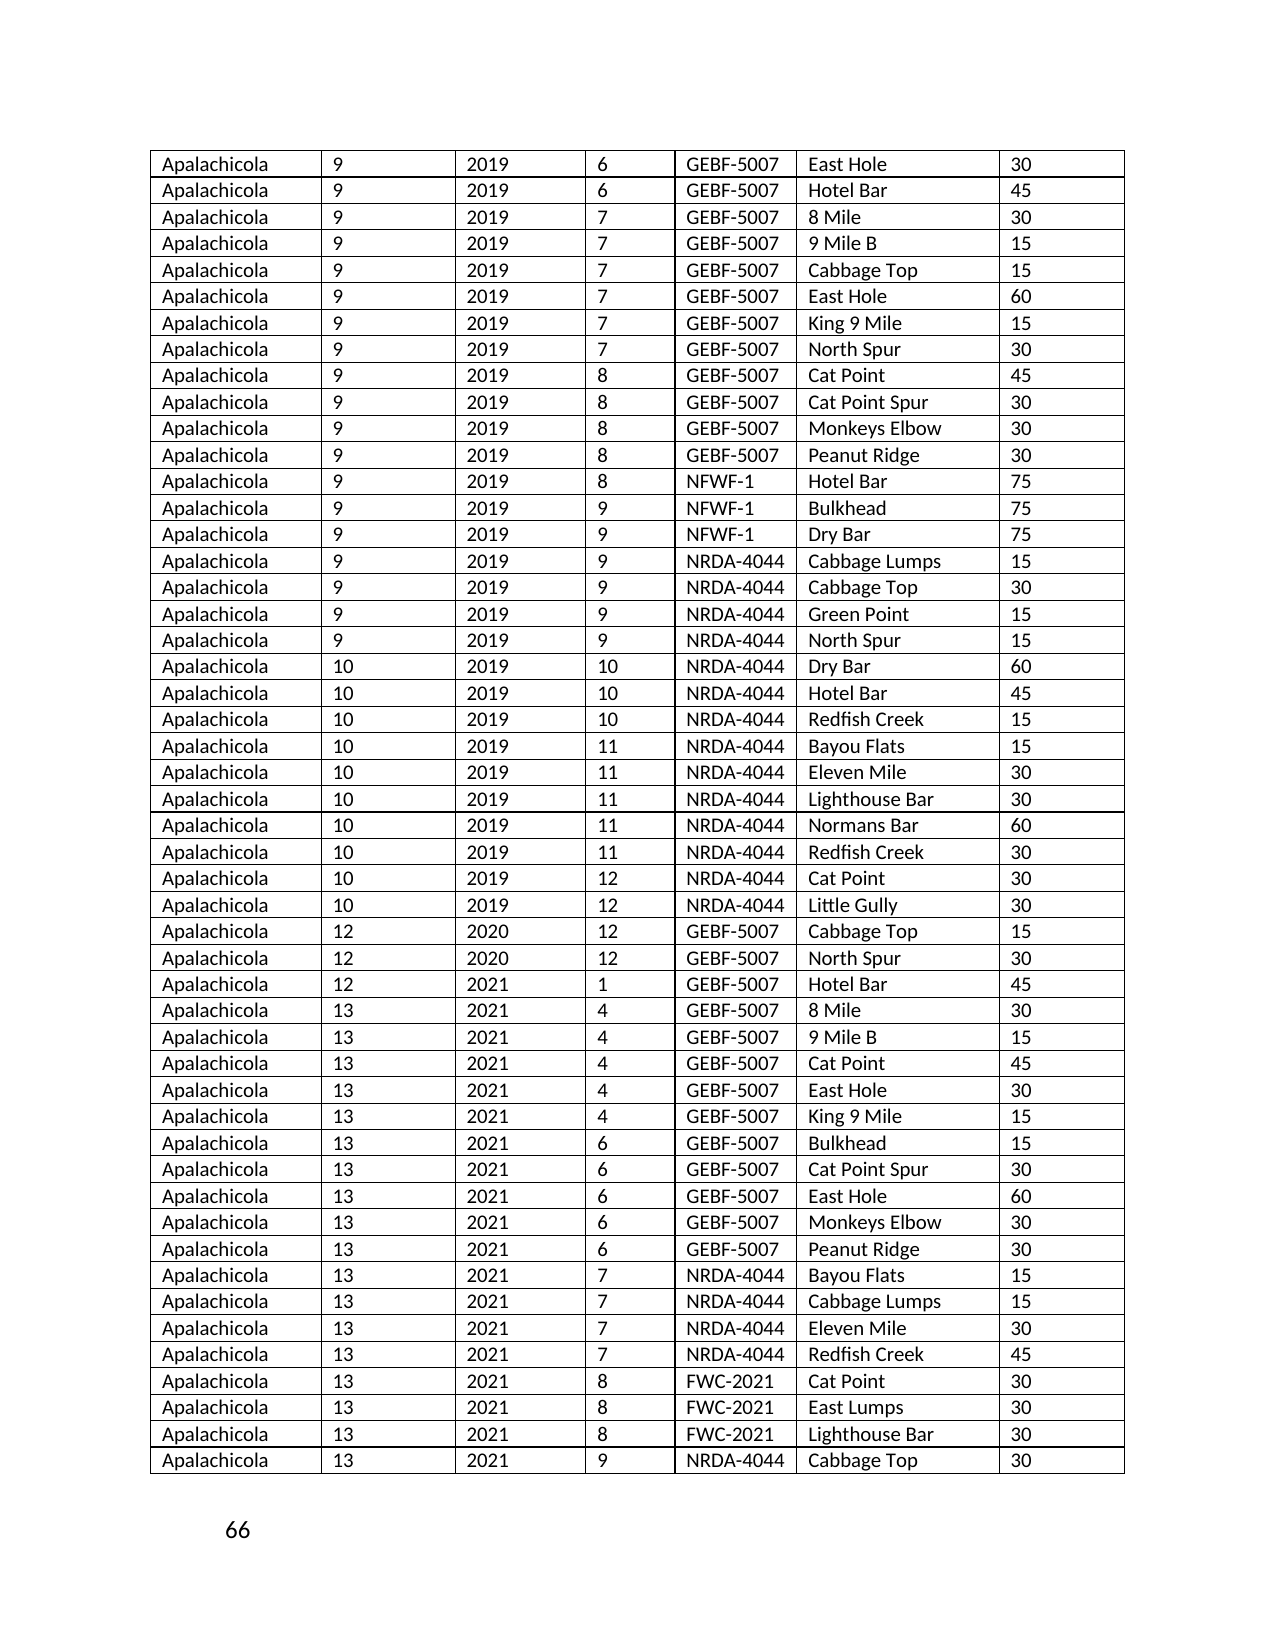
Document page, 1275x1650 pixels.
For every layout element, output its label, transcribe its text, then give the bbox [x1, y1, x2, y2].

table_cell 8 [586, 389, 674, 414]
table_cell 7 [586, 1262, 674, 1288]
table_cell 8 [586, 469, 674, 494]
table_cell 8 Mile [797, 998, 999, 1023]
table_cell North Spur [797, 336, 999, 362]
table_cell GEBF-5007 [676, 1077, 796, 1102]
table_cell Cabbage Lumps [797, 548, 999, 573]
table_cell 9 [322, 389, 455, 414]
table_cell 2021 [456, 1130, 585, 1155]
table_cell Apalachicola [151, 892, 321, 917]
table_cell Apalachicola [151, 548, 321, 573]
table_cell 2019 [456, 521, 585, 547]
table_cell Apalachicola [151, 1342, 321, 1367]
table_cell Apalachicola [151, 1130, 321, 1155]
table_cell Cabbage Top [797, 918, 999, 944]
table_cell Apalachicola [151, 495, 321, 520]
table_cell Apalachicola [151, 945, 321, 970]
table_cell NRDA-4044 [676, 627, 796, 653]
table_cell NRDA-4044 [676, 1262, 796, 1288]
table_cell 2019 [456, 839, 585, 864]
table_cell Dry Bar [797, 521, 999, 547]
table_cell GEBF-5007 [676, 945, 796, 970]
table_cell 13 [322, 1421, 455, 1446]
table_cell 30 [1000, 945, 1124, 970]
table_cell 2019 [456, 178, 585, 203]
table_cell Apalachicola [151, 1236, 321, 1261]
table_cell East Hole [797, 283, 999, 309]
table_cell NRDA-4044 [676, 548, 796, 573]
table_cell 10 [322, 733, 455, 758]
table_cell 13 [322, 1130, 455, 1155]
table_cell GEBF-5007 [676, 1130, 796, 1155]
table_cell East Hole [797, 1077, 999, 1102]
table_cell NRDA-4044 [676, 892, 796, 917]
table_cell 12 [586, 945, 674, 970]
table_cell 2019 [456, 733, 585, 758]
table_cell Cabbage Top [797, 257, 999, 282]
table_cell NRDA-4044 [676, 574, 796, 600]
table_cell 13 [322, 1051, 455, 1076]
table_cell East Hole [797, 151, 999, 176]
table_cell 15 [1000, 1130, 1124, 1155]
table_cell 12 [586, 865, 674, 891]
table_cell 2021 [456, 1448, 585, 1473]
table_cell 7 [586, 257, 674, 282]
table_cell 2019 [456, 707, 585, 732]
table_cell NRDA-4044 [676, 865, 796, 891]
table_cell GEBF-5007 [676, 1104, 796, 1129]
table_cell 30 [1000, 389, 1124, 414]
table_cell 12 [586, 918, 674, 944]
table_cell NRDA-4044 [676, 1289, 796, 1314]
table_cell 15 [1000, 257, 1124, 282]
table_cell Redfish Creek [797, 707, 999, 732]
table_cell Bulkhead [797, 495, 999, 520]
table_cell 9 [322, 178, 455, 203]
table_cell 2021 [456, 1104, 585, 1129]
table_cell 7 [586, 230, 674, 256]
table_cell FWC-2021 [676, 1421, 796, 1446]
table_cell 2019 [456, 574, 585, 600]
table_cell 9 [322, 416, 455, 441]
table_cell 75 [1000, 469, 1124, 494]
table_cell Monkeys Elbow [797, 1209, 999, 1235]
table_cell 9 [586, 521, 674, 547]
table_cell 2019 [456, 363, 585, 388]
table_cell 1 [586, 971, 674, 997]
table_cell Apalachicola [151, 601, 321, 626]
table_cell Redfish Creek [797, 839, 999, 864]
table_cell 13 [322, 1368, 455, 1393]
table_cell 11 [586, 786, 674, 811]
table_cell 2021 [456, 1077, 585, 1102]
table_cell Dry Bar [797, 654, 999, 679]
table_cell Apalachicola [151, 1368, 321, 1393]
table_cell 4 [586, 1024, 674, 1049]
table_cell Apalachicola [151, 1289, 321, 1314]
table_cell 2019 [456, 257, 585, 282]
table_cell 15 [1000, 918, 1124, 944]
table_cell 10 [322, 786, 455, 811]
table_cell 2019 [456, 680, 585, 706]
table_cell 30 [1000, 1368, 1124, 1393]
table_cell 2019 [456, 283, 585, 309]
table_cell GEBF-5007 [676, 389, 796, 414]
table_cell 13 [322, 1262, 455, 1288]
table_cell East Hole [797, 1183, 999, 1208]
table_cell 12 [322, 945, 455, 970]
table_cell 7 [586, 310, 674, 335]
table_cell FWC-2021 [676, 1368, 796, 1393]
table_cell 11 [586, 839, 674, 864]
table_cell 2021 [456, 971, 585, 997]
table_cell 60 [1000, 813, 1124, 838]
table_cell 2019 [456, 813, 585, 838]
table_cell 15 [1000, 310, 1124, 335]
table_cell 13 [322, 1077, 455, 1102]
table_cell 2019 [456, 204, 585, 229]
table_cell 12 [322, 918, 455, 944]
table_cell GEBF-5007 [676, 1156, 796, 1182]
table_cell NRDA-4044 [676, 1315, 796, 1341]
table_cell NRDA-4044 [676, 654, 796, 679]
table_cell Hotel Bar [797, 178, 999, 203]
table_cell 2019 [456, 389, 585, 414]
table_cell 11 [586, 813, 674, 838]
table_cell NFWF-1 [676, 495, 796, 520]
table_cell Apalachicola [151, 707, 321, 732]
table_cell 10 [322, 839, 455, 864]
table_cell Apalachicola [151, 283, 321, 309]
table_cell 60 [1000, 654, 1124, 679]
table_cell 6 [586, 178, 674, 203]
table_cell GEBF-5007 [676, 1236, 796, 1261]
table_cell 2019 [456, 892, 585, 917]
table_cell GEBF-5007 [676, 151, 796, 176]
table_cell 45 [1000, 1342, 1124, 1367]
table_cell Apalachicola [151, 363, 321, 388]
table_cell 9 [322, 310, 455, 335]
table_cell 10 [322, 760, 455, 785]
table_cell Apalachicola [151, 1024, 321, 1049]
table_cell NRDA-4044 [676, 707, 796, 732]
table_cell 12 [322, 971, 455, 997]
table_cell 10 [322, 892, 455, 917]
table_cell 9 [322, 283, 455, 309]
table_cell 9 [322, 204, 455, 229]
table_cell 15 [1000, 548, 1124, 573]
table_cell 9 [586, 601, 674, 626]
table_cell GEBF-5007 [676, 1183, 796, 1208]
table_cell Apalachicola [151, 389, 321, 414]
table_cell Apalachicola [151, 733, 321, 758]
table_cell Cat Point [797, 1051, 999, 1076]
table_cell 9 [322, 257, 455, 282]
table_cell 2019 [456, 495, 585, 520]
table_cell Apalachicola [151, 204, 321, 229]
table_cell 7 [586, 204, 674, 229]
table_cell 2019 [456, 469, 585, 494]
table_cell NRDA-4044 [676, 786, 796, 811]
table_cell 45 [1000, 971, 1124, 997]
table_cell GEBF-5007 [676, 442, 796, 467]
table_cell Apalachicola [151, 442, 321, 467]
table_cell 10 [586, 680, 674, 706]
table_cell 9 [322, 574, 455, 600]
table_cell Apalachicola [151, 1395, 321, 1420]
table_cell 30 [1000, 839, 1124, 864]
table_cell 30 [1000, 416, 1124, 441]
table_cell 75 [1000, 495, 1124, 520]
table_cell 9 Mile B [797, 1024, 999, 1049]
table_cell Apalachicola [151, 1104, 321, 1129]
table_cell Apalachicola [151, 971, 321, 997]
table_cell 2019 [456, 310, 585, 335]
table_cell NRDA-4044 [676, 839, 796, 864]
table_cell 8 [586, 1421, 674, 1446]
table_cell 30 [1000, 1156, 1124, 1182]
table_cell 30 [1000, 760, 1124, 785]
table_cell NRDA-4044 [676, 813, 796, 838]
table_cell 2021 [456, 1342, 585, 1367]
table_cell Apalachicola [151, 865, 321, 891]
table_cell 30 [1000, 786, 1124, 811]
table_cell 11 [586, 760, 674, 785]
table_cell 2019 [456, 548, 585, 573]
table_cell Normans Bar [797, 813, 999, 838]
table_cell 7 [586, 1289, 674, 1314]
table_cell 2021 [456, 1209, 585, 1235]
table_cell Cat Point Spur [797, 1156, 999, 1182]
table_cell 10 [586, 654, 674, 679]
table_cell Redfish Creek [797, 1342, 999, 1367]
table_cell 9 [586, 495, 674, 520]
table_cell 30 [1000, 1315, 1124, 1341]
table_cell 30 [1000, 892, 1124, 917]
table_cell Apalachicola [151, 1315, 321, 1341]
table_cell NRDA-4044 [676, 733, 796, 758]
table_cell Apalachicola [151, 918, 321, 944]
table_cell 15 [1000, 627, 1124, 653]
table_cell 13 [322, 1289, 455, 1314]
table_cell Apalachicola [151, 469, 321, 494]
table_cell 13 [322, 1104, 455, 1129]
table_cell 7 [586, 283, 674, 309]
table_cell Apalachicola [151, 178, 321, 203]
table_cell 30 [1000, 151, 1124, 176]
table_cell 2021 [456, 1183, 585, 1208]
table_cell 9 [322, 627, 455, 653]
table_cell 6 [586, 1236, 674, 1261]
table_cell 9 [322, 601, 455, 626]
table_cell 9 [322, 336, 455, 362]
table_cell 11 [586, 733, 674, 758]
table_cell Bulkhead [797, 1130, 999, 1155]
table_cell 2021 [456, 998, 585, 1023]
table_cell NRDA-4044 [676, 680, 796, 706]
table_cell Lighthouse Bar [797, 786, 999, 811]
table_cell 4 [586, 998, 674, 1023]
table_cell 13 [322, 1448, 455, 1473]
table_cell NFWF-1 [676, 469, 796, 494]
table_cell Bayou Flats [797, 733, 999, 758]
table_cell GEBF-5007 [676, 283, 796, 309]
table_cell Apalachicola [151, 1156, 321, 1182]
table_cell 2021 [456, 1156, 585, 1182]
table_cell 2019 [456, 627, 585, 653]
table_cell Peanut Ridge [797, 1236, 999, 1261]
table_cell 45 [1000, 178, 1124, 203]
table_cell 2020 [456, 945, 585, 970]
table_cell 2019 [456, 601, 585, 626]
table_cell 15 [1000, 1289, 1124, 1314]
table_cell East Lumps [797, 1395, 999, 1420]
table_cell Green Point [797, 601, 999, 626]
table_cell 7 [586, 1315, 674, 1341]
table_cell Cabbage Lumps [797, 1289, 999, 1314]
table_cell 30 [1000, 1209, 1124, 1235]
table_cell GEBF-5007 [676, 918, 796, 944]
table_cell Apalachicola [151, 654, 321, 679]
table_cell Apalachicola [151, 1448, 321, 1473]
table_cell 6 [586, 1130, 674, 1155]
table_cell 10 [322, 813, 455, 838]
table_cell 10 [322, 707, 455, 732]
table_cell 2020 [456, 918, 585, 944]
table_cell 45 [1000, 680, 1124, 706]
table_cell 9 [586, 627, 674, 653]
table_cell 30 [1000, 1395, 1124, 1420]
table_cell 2019 [456, 230, 585, 256]
table_cell NRDA-4044 [676, 760, 796, 785]
table_cell 30 [1000, 865, 1124, 891]
table_cell Apalachicola [151, 839, 321, 864]
table_cell 8 Mile [797, 204, 999, 229]
table_cell 8 [586, 1395, 674, 1420]
table_cell 2021 [456, 1368, 585, 1393]
table_cell 10 [586, 707, 674, 732]
table_cell North Spur [797, 945, 999, 970]
table_cell GEBF-5007 [676, 230, 796, 256]
table_cell 15 [1000, 230, 1124, 256]
table_cell GEBF-5007 [676, 310, 796, 335]
table_cell 6 [586, 151, 674, 176]
table_cell GEBF-5007 [676, 204, 796, 229]
table_cell Apalachicola [151, 336, 321, 362]
table_cell 2021 [456, 1024, 585, 1049]
table_cell 15 [1000, 1024, 1124, 1049]
table_cell NRDA-4044 [676, 1342, 796, 1367]
table_cell 30 [1000, 442, 1124, 467]
table_cell 30 [1000, 1448, 1124, 1473]
table_cell Apalachicola [151, 813, 321, 838]
table_cell 45 [1000, 363, 1124, 388]
table_cell 9 [586, 548, 674, 573]
table_cell North Spur [797, 627, 999, 653]
table_cell 2019 [456, 786, 585, 811]
table_cell 2019 [456, 416, 585, 441]
table_cell 4 [586, 1051, 674, 1076]
table_cell GEBF-5007 [676, 971, 796, 997]
table_cell Apalachicola [151, 310, 321, 335]
table_cell King 9 Mile [797, 310, 999, 335]
table_cell 15 [1000, 601, 1124, 626]
table_cell GEBF-5007 [676, 1051, 796, 1076]
table_cell 2019 [456, 865, 585, 891]
table_cell 13 [322, 1183, 455, 1208]
table_cell 13 [322, 1342, 455, 1367]
table_cell GEBF-5007 [676, 257, 796, 282]
table_cell Eleven Mile [797, 1315, 999, 1341]
table_cell Bayou Flats [797, 1262, 999, 1288]
table_cell 30 [1000, 998, 1124, 1023]
table_cell 15 [1000, 733, 1124, 758]
table_cell Cat Point [797, 363, 999, 388]
table_cell Apalachicola [151, 998, 321, 1023]
table_cell Hotel Bar [797, 971, 999, 997]
table_cell 60 [1000, 1183, 1124, 1208]
table_cell 15 [1000, 707, 1124, 732]
table_cell 2021 [456, 1262, 585, 1288]
table_cell 2021 [456, 1421, 585, 1446]
table_cell Apalachicola [151, 257, 321, 282]
table_cell Apalachicola [151, 1262, 321, 1288]
table_cell 9 [322, 363, 455, 388]
table_cell 30 [1000, 1236, 1124, 1261]
table_cell 8 [586, 363, 674, 388]
table_cell Apalachicola [151, 760, 321, 785]
table_cell Apalachicola [151, 680, 321, 706]
table_cell 2019 [456, 336, 585, 362]
table_cell 8 [586, 1368, 674, 1393]
table_cell GEBF-5007 [676, 1209, 796, 1235]
table_cell 7 [586, 1342, 674, 1367]
table_cell 9 Mile B [797, 230, 999, 256]
table_cell 30 [1000, 1077, 1124, 1102]
table_cell 6 [586, 1183, 674, 1208]
table_cell Apalachicola [151, 230, 321, 256]
table_cell 2021 [456, 1289, 585, 1314]
table_cell Apalachicola [151, 574, 321, 600]
table_cell 9 [322, 548, 455, 573]
table_cell 2021 [456, 1051, 585, 1076]
table_cell GEBF-5007 [676, 336, 796, 362]
table_cell 4 [586, 1077, 674, 1102]
table_cell 15 [1000, 1262, 1124, 1288]
table_cell GEBF-5007 [676, 178, 796, 203]
table_cell Apalachicola [151, 1183, 321, 1208]
table_cell 9 [586, 574, 674, 600]
table_cell 2021 [456, 1315, 585, 1341]
table_cell GEBF-5007 [676, 998, 796, 1023]
table_cell GEBF-5007 [676, 1024, 796, 1049]
table_cell GEBF-5007 [676, 416, 796, 441]
table_cell 13 [322, 1315, 455, 1341]
table_cell 2019 [456, 654, 585, 679]
table_cell 9 [322, 521, 455, 547]
table_cell Peanut Ridge [797, 442, 999, 467]
table_cell Lighthouse Bar [797, 1421, 999, 1446]
table_cell 6 [586, 1156, 674, 1182]
table_cell 9 [586, 1448, 674, 1473]
table_cell 13 [322, 1024, 455, 1049]
table_cell Cabbage Top [797, 1448, 999, 1473]
table_cell Cat Point [797, 865, 999, 891]
table_cell 8 [586, 442, 674, 467]
table_cell 13 [322, 1395, 455, 1420]
table_cell FWC-2021 [676, 1395, 796, 1420]
table_cell NRDA-4044 [676, 601, 796, 626]
table_cell Apalachicola [151, 627, 321, 653]
table_cell Monkeys Elbow [797, 416, 999, 441]
table_cell Eleven Mile [797, 760, 999, 785]
table_cell GEBF-5007 [676, 363, 796, 388]
table_cell King 9 Mile [797, 1104, 999, 1129]
table_cell Apalachicola [151, 1077, 321, 1102]
table_cell 2021 [456, 1395, 585, 1420]
table_cell 12 [586, 892, 674, 917]
table_cell 9 [322, 230, 455, 256]
table_cell 2021 [456, 1236, 585, 1261]
table_cell 9 [322, 495, 455, 520]
table_cell Apalachicola [151, 151, 321, 176]
table_cell Cat Point [797, 1368, 999, 1393]
table_cell 4 [586, 1104, 674, 1129]
table_cell 30 [1000, 574, 1124, 600]
table_cell Apalachicola [151, 416, 321, 441]
table_cell Hotel Bar [797, 680, 999, 706]
table_cell NFWF-1 [676, 521, 796, 547]
table_cell Little Gully [797, 892, 999, 917]
table_cell Apalachicola [151, 1209, 321, 1235]
table_cell 13 [322, 998, 455, 1023]
table_cell 9 [322, 151, 455, 176]
table_cell 2019 [456, 151, 585, 176]
table_cell 7 [586, 336, 674, 362]
table_cell NRDA-4044 [676, 1448, 796, 1473]
table_cell 30 [1000, 204, 1124, 229]
table_cell Apalachicola [151, 1051, 321, 1076]
table_cell Hotel Bar [797, 469, 999, 494]
table_cell 30 [1000, 1421, 1124, 1446]
table_cell 75 [1000, 521, 1124, 547]
table_cell Cat Point Spur [797, 389, 999, 414]
table_cell 8 [586, 416, 674, 441]
table_cell Apalachicola [151, 1421, 321, 1446]
table_cell Apalachicola [151, 521, 321, 547]
table_cell 10 [322, 654, 455, 679]
table_cell 45 [1000, 1051, 1124, 1076]
table_cell 13 [322, 1209, 455, 1235]
table_cell 10 [322, 680, 455, 706]
table_cell 2019 [456, 442, 585, 467]
table_cell 30 [1000, 336, 1124, 362]
table_cell 9 [322, 442, 455, 467]
table_cell 60 [1000, 283, 1124, 309]
table_cell Apalachicola [151, 786, 321, 811]
table_cell 13 [322, 1156, 455, 1182]
table_cell 2019 [456, 760, 585, 785]
table_cell 15 [1000, 1104, 1124, 1129]
table_cell 13 [322, 1236, 455, 1261]
table_cell 9 [322, 469, 455, 494]
table_cell 10 [322, 865, 455, 891]
table_cell Cabbage Top [797, 574, 999, 600]
table_cell 6 [586, 1209, 674, 1235]
